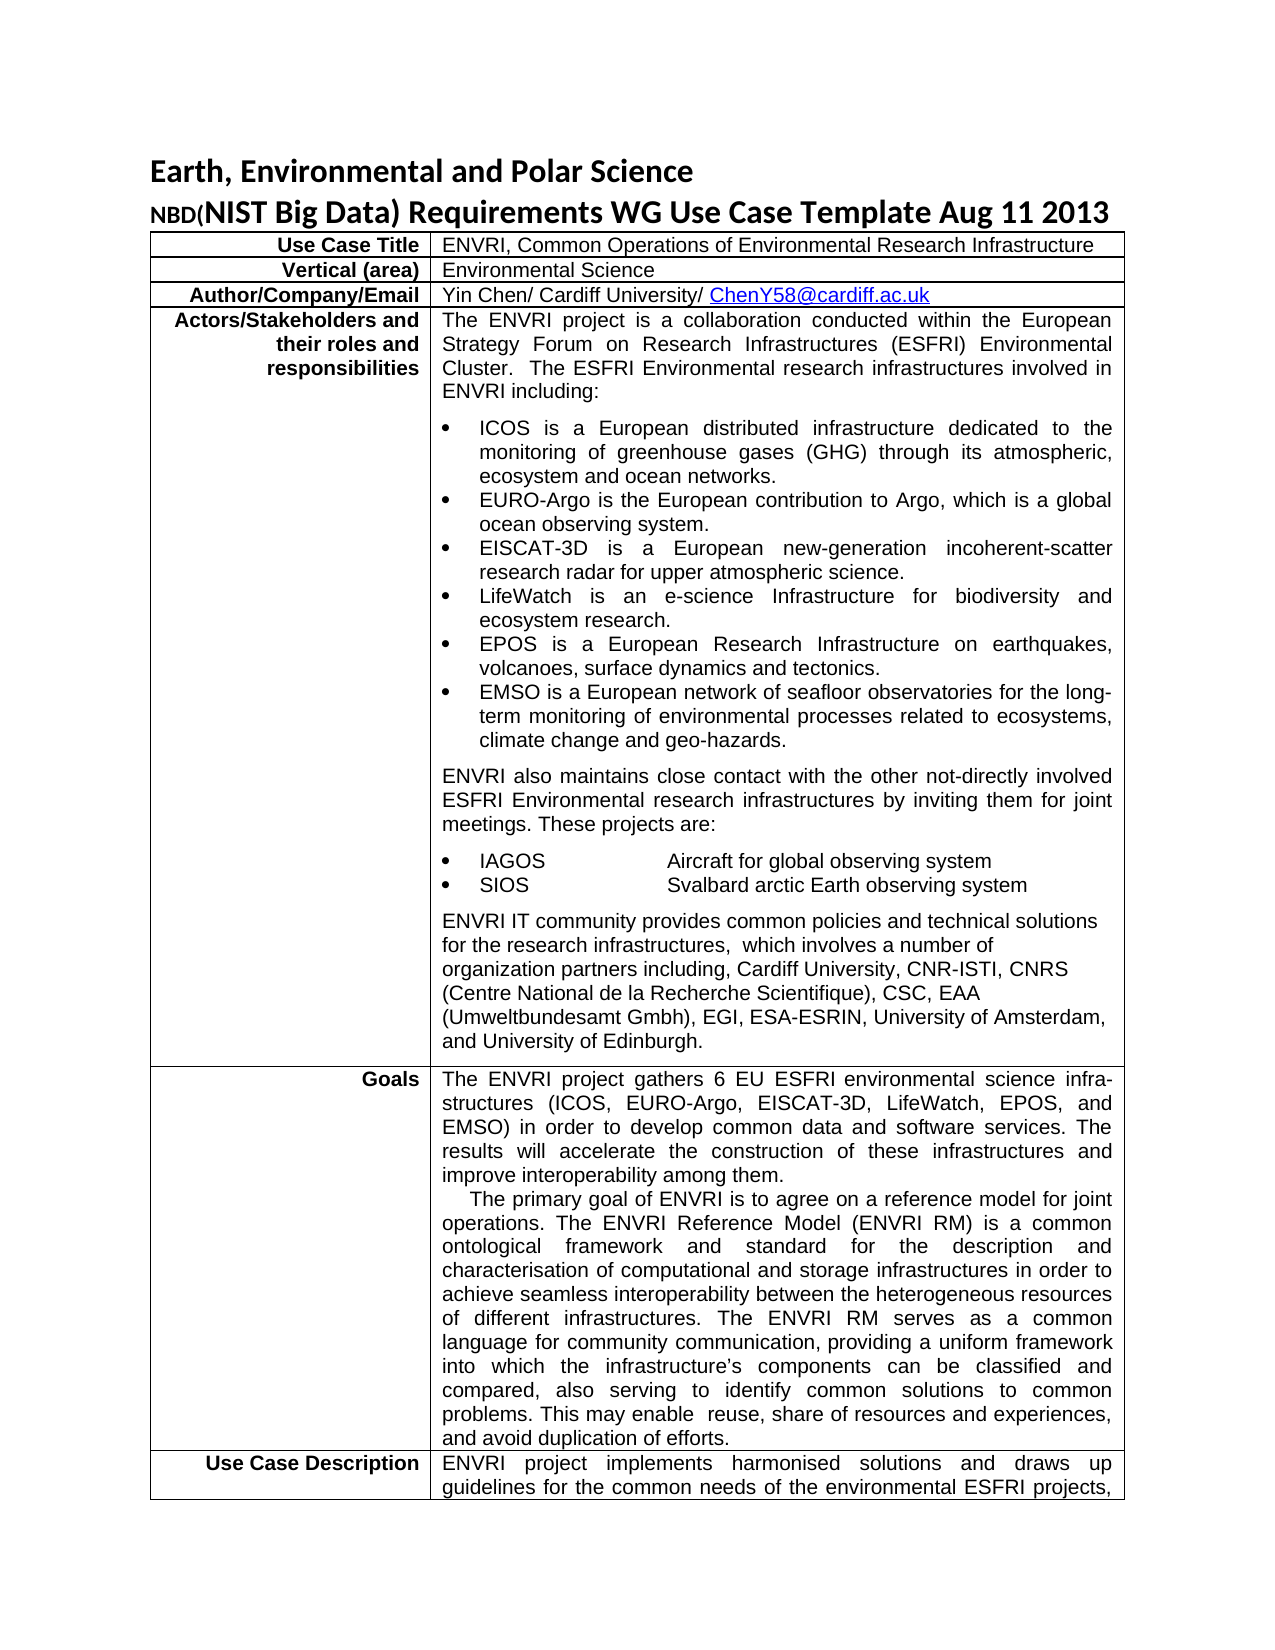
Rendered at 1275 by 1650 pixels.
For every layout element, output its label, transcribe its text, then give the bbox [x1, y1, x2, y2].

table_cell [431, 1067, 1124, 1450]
text NBD(NIST Big Data) Requirements WG Use Case Template Aug 11 2013 [150, 191, 1125, 231]
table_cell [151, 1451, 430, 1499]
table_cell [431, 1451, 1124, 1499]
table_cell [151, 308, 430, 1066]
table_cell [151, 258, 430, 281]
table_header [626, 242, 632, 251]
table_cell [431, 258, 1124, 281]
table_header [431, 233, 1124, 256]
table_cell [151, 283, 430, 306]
text Earth, Environmental and Polar Science [150, 150, 1125, 191]
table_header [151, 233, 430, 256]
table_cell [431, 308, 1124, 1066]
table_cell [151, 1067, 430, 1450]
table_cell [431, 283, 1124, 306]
